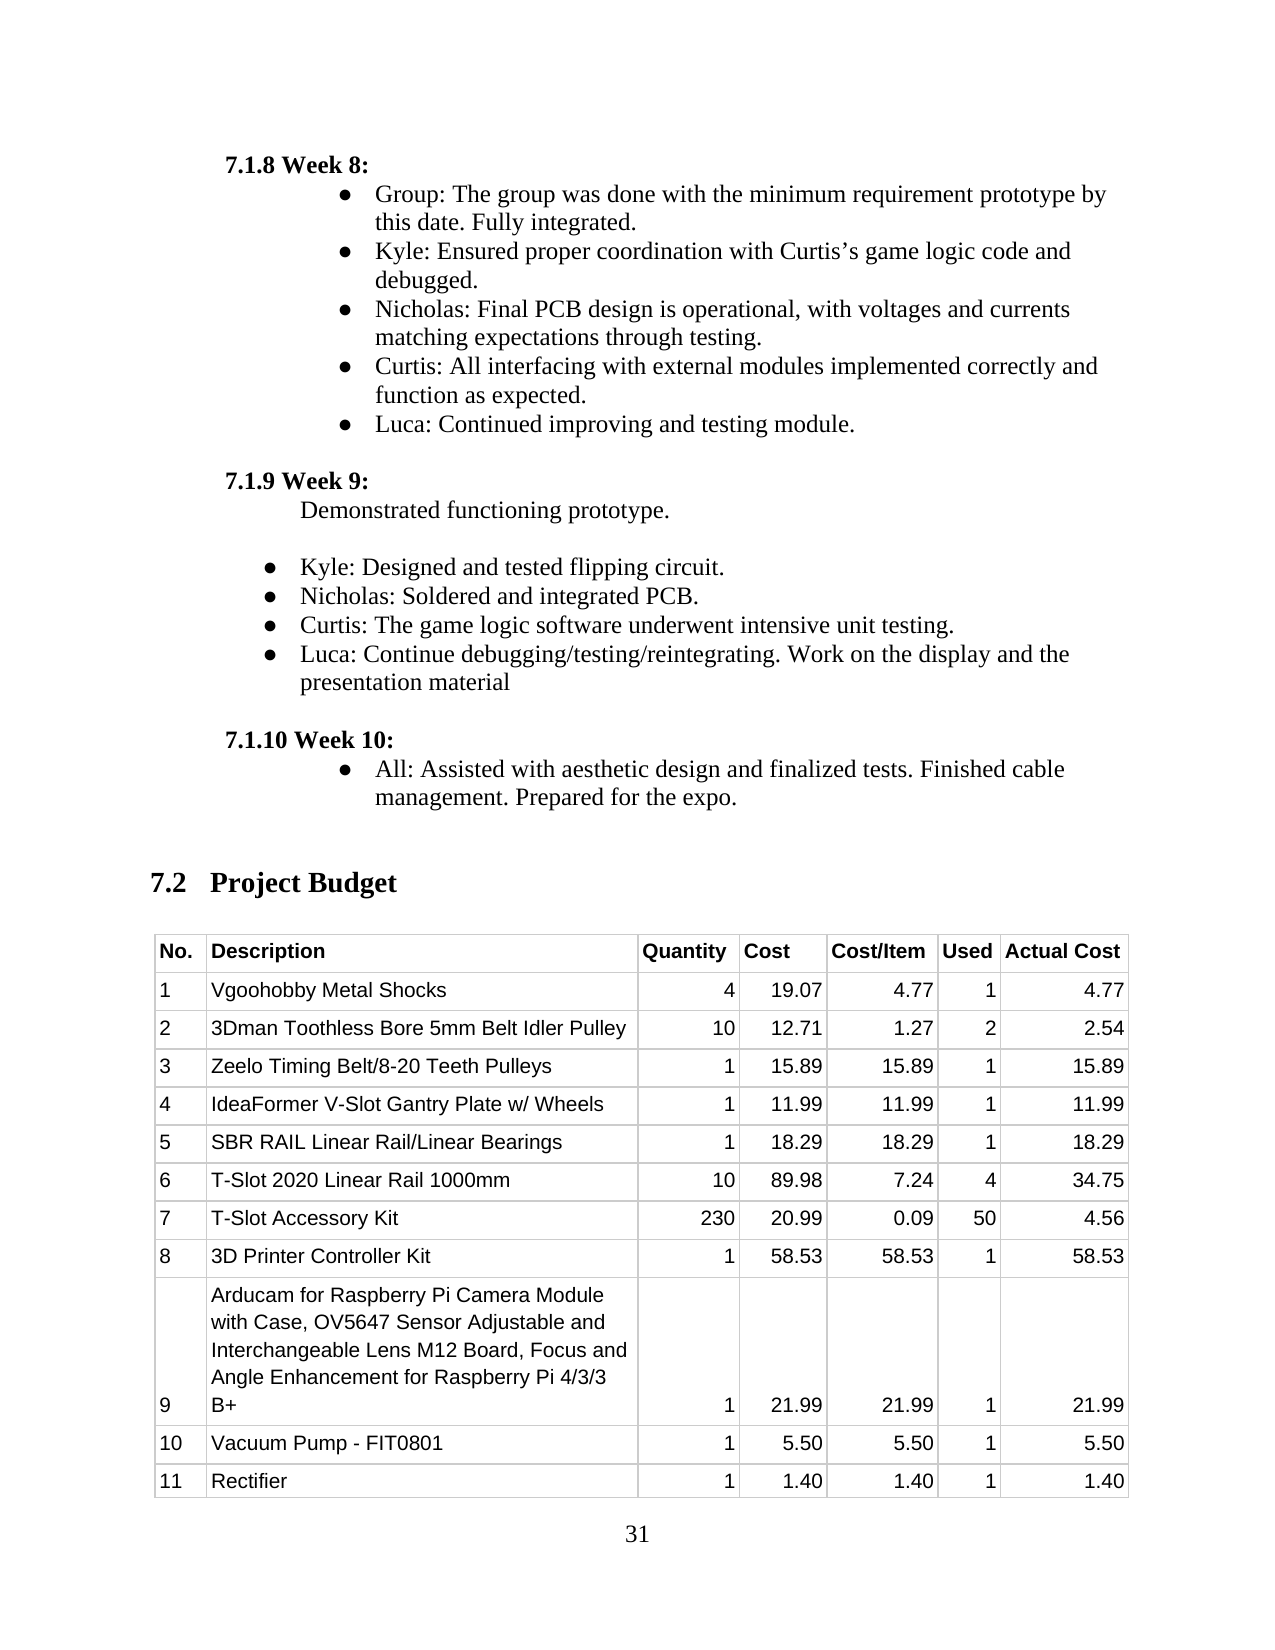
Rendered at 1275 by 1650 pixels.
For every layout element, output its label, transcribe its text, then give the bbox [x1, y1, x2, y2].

list All: Assisted with aesthetic design and finalized tests. Finished cable management. Prepared for the expo. [337, 754, 1125, 811]
table_cell 4 [939, 1164, 1000, 1200]
table_cell 6 [156, 1164, 206, 1200]
table_cell 4.77 [1001, 973, 1128, 1010]
table_cell 21.99 [1001, 1278, 1128, 1425]
table_cell 1 [639, 1088, 739, 1124]
table_cell Vacuum Pump - FIT0801 [207, 1426, 637, 1463]
table_cell 1 [939, 1240, 1000, 1277]
table_cell 230 [639, 1202, 739, 1238]
table_cell 3 [156, 1050, 206, 1086]
table_cell 8 [156, 1240, 206, 1277]
table_cell 5 [156, 1126, 206, 1162]
table_cell 5.50 [1001, 1426, 1128, 1463]
table_cell 1 [939, 973, 1000, 1010]
list Luca: Continued improving and testing module. [337, 409, 1125, 437]
table_cell 11.99 [828, 1088, 937, 1124]
table_cell T-Slot Accessory Kit [207, 1202, 637, 1238]
table_cell 15.89 [1001, 1050, 1128, 1086]
list Curtis: All interfacing with external modules implemented correctly and function as expected. [337, 351, 1125, 409]
table_cell 1 [639, 1126, 739, 1162]
table_cell 12.71 [740, 1011, 826, 1048]
table_cell 5.50 [740, 1426, 826, 1463]
table_cell 1 [939, 1088, 1000, 1124]
table_cell 1.27 [828, 1011, 937, 1048]
list Curtis: The game logic software underwent intensive unit testing. [262, 610, 1125, 639]
table_cell 7.24 [828, 1164, 937, 1200]
table_cell 7 [156, 1202, 206, 1238]
table_cell 11.99 [740, 1088, 826, 1124]
table_cell 2 [939, 1011, 1000, 1048]
table_cell 5.50 [828, 1426, 937, 1463]
table_cell 4.77 [828, 973, 937, 1010]
list Nicholas: Final PCB design is operational, with voltages and currents matching expectations through testing. [337, 294, 1125, 351]
table_header Quantity [639, 935, 739, 972]
table_cell Vgoohobby Metal Shocks [207, 973, 637, 1010]
table_cell 1 [639, 1465, 739, 1497]
table_cell Arducam for Raspberry Pi Camera Module with Case, OV5647 Sensor Adjustable and Interchangeable Lens M12 Board, Focus and Angle Enhancement for Raspberry Pi 4/3/3 B+ [207, 1278, 637, 1425]
list Luca: Continue debugging/testing/reintegrating. Work on the display and the presentation material [262, 639, 1125, 696]
subtitle Project Budget [150, 865, 1125, 898]
table_cell 2.54 [1001, 1011, 1128, 1048]
table_cell 34.75 [1001, 1164, 1128, 1200]
table_cell 18.29 [1001, 1126, 1128, 1162]
table_cell 4 [639, 973, 739, 1010]
table_cell 15.89 [740, 1050, 826, 1086]
table_cell 1.40 [828, 1465, 937, 1497]
table_cell 4.56 [1001, 1202, 1128, 1238]
list Group: The group was done with the minimum requirement prototype by this date. Fully integrated. [337, 179, 1125, 236]
table_cell 1 [156, 973, 206, 1010]
table_cell 1 [639, 1426, 739, 1463]
table_cell 3D Printer Controller Kit [207, 1240, 637, 1277]
table_cell 1.40 [740, 1465, 826, 1497]
table_cell 1.40 [1001, 1465, 1128, 1497]
table_cell 19.07 [740, 973, 826, 1010]
table_cell 4 [156, 1088, 206, 1124]
table_cell 11.99 [1001, 1088, 1128, 1124]
table_cell 1 [639, 1050, 739, 1086]
table_cell 58.53 [828, 1240, 937, 1277]
list Kyle: Ensured proper coordination with Curtis’s game logic code and debugged. [337, 236, 1125, 294]
table_cell 21.99 [828, 1278, 937, 1425]
table_cell IdeaFormer V-Slot Gantry Plate w/ Wheels [207, 1088, 637, 1124]
table_cell 20.99 [740, 1202, 826, 1238]
table_header No. [156, 935, 206, 972]
table_cell 10 [639, 1164, 739, 1200]
table_cell Zeelo Timing Belt/8-20 Teeth Pulleys [207, 1050, 637, 1086]
table_cell 9 [156, 1278, 206, 1425]
table_cell 18.29 [740, 1126, 826, 1162]
text 7.1.9 Week 9: [150, 466, 1125, 495]
table_cell 1 [639, 1240, 739, 1277]
table_header Cost/Item [828, 935, 937, 972]
table_cell 50 [939, 1202, 1000, 1238]
table_cell 58.53 [740, 1240, 826, 1277]
table_header Cost [740, 935, 826, 972]
table_cell 1 [639, 1278, 739, 1425]
table_cell 15.89 [828, 1050, 937, 1086]
table_header Actual Cost [1001, 935, 1128, 972]
table_cell 1 [939, 1050, 1000, 1086]
text Demonstrated functioning prototype. [225, 495, 1125, 524]
table_cell 2 [156, 1011, 206, 1048]
table_cell 10 [639, 1011, 739, 1048]
table_cell 3Dman Toothless Bore 5mm Belt Idler Pulley [207, 1011, 637, 1048]
table_cell 18.29 [828, 1126, 937, 1162]
table_cell 1 [939, 1126, 1000, 1162]
text 7.1.8 Week 8: [150, 150, 1125, 179]
table_cell 1 [939, 1426, 1000, 1463]
table_header Description [207, 935, 637, 972]
list Kyle: Designed and tested flipping circuit. [262, 552, 1125, 581]
table_cell 1 [939, 1465, 1000, 1497]
table_cell 21.99 [740, 1278, 826, 1425]
table_cell T-Slot 2020 Linear Rail 1000mm [207, 1164, 637, 1200]
text 7.1.10 Week 10: [150, 725, 1125, 754]
table_cell 0.09 [828, 1202, 937, 1238]
table_cell 1 [939, 1278, 1000, 1425]
list Nicholas: Soldered and integrated PCB. [262, 581, 1125, 610]
table_cell Rectifier [207, 1465, 637, 1497]
table_header Used [939, 935, 1000, 972]
table_cell 10 [156, 1426, 206, 1463]
table_cell 89.98 [740, 1164, 826, 1200]
table_cell 58.53 [1001, 1240, 1128, 1277]
table_cell SBR RAIL Linear Rail/Linear Bearings [207, 1126, 637, 1162]
table_cell 11 [156, 1465, 206, 1497]
